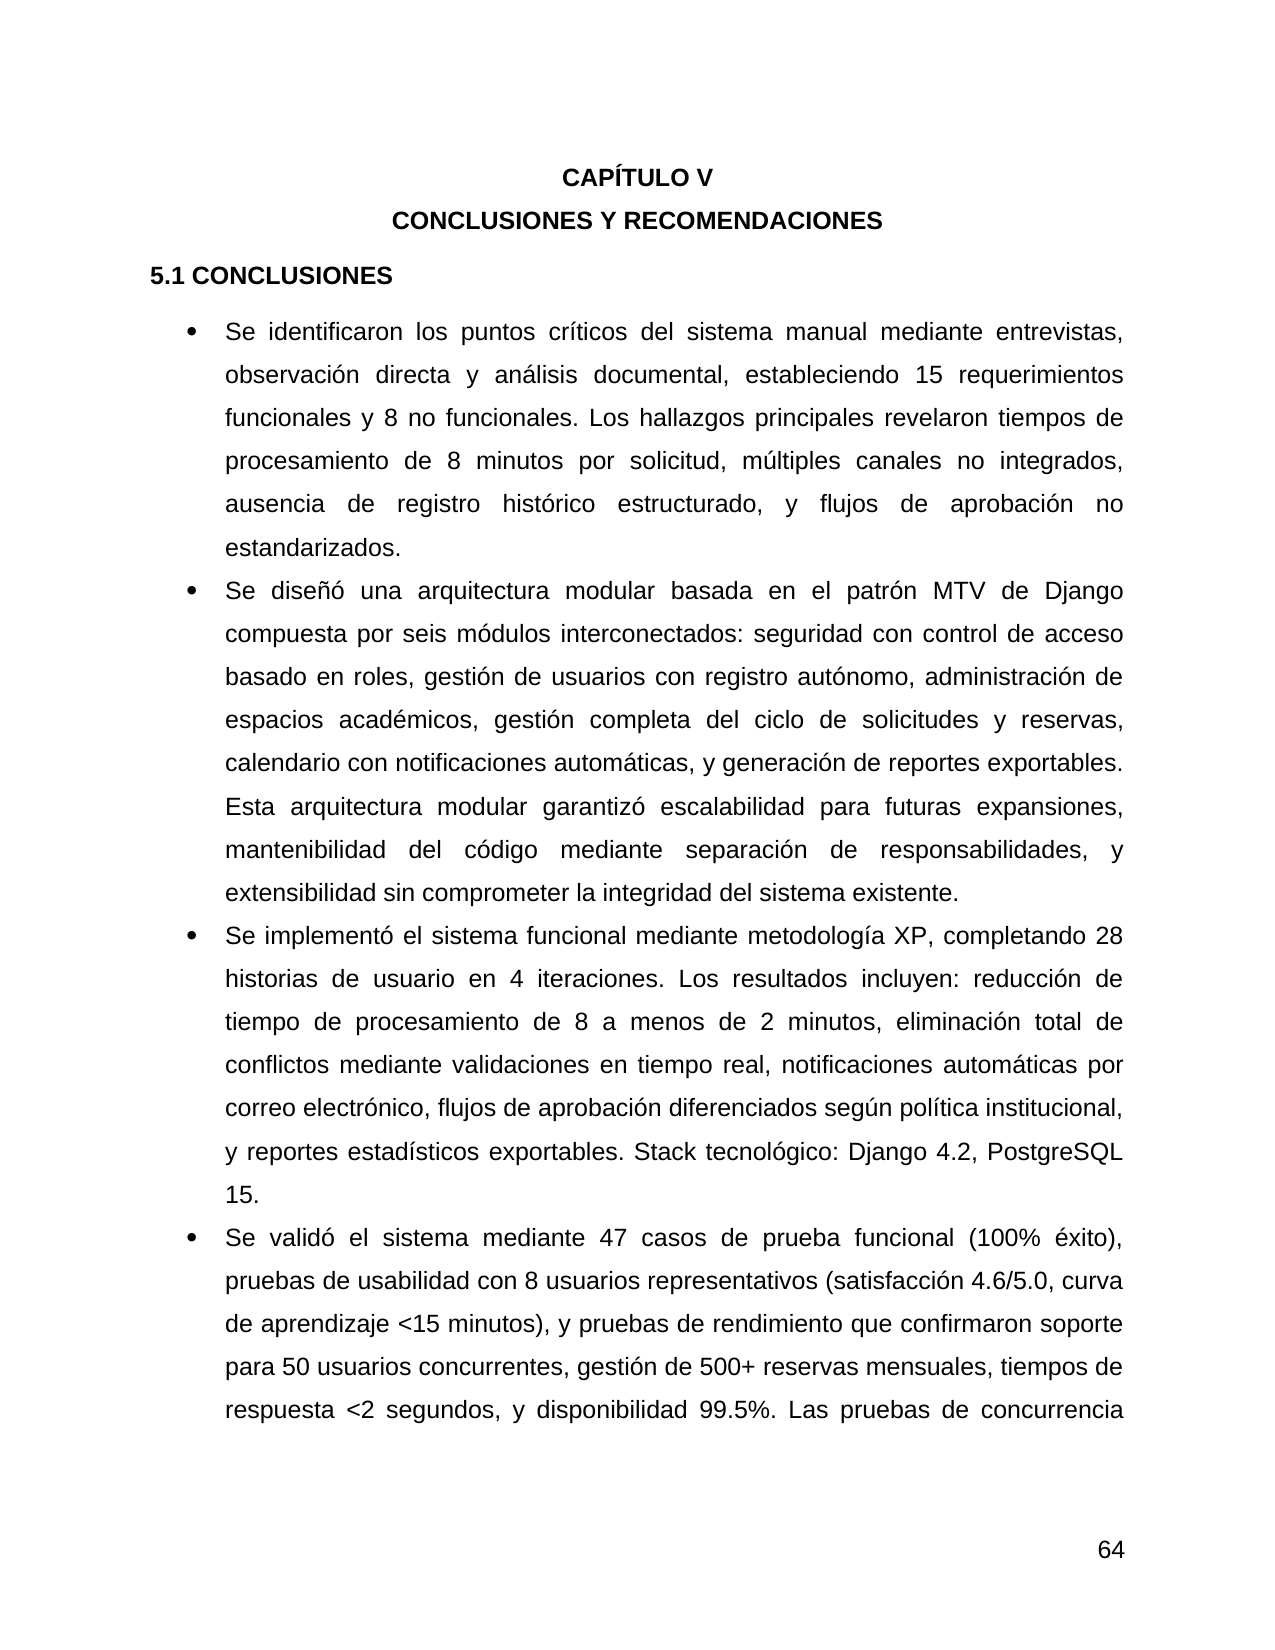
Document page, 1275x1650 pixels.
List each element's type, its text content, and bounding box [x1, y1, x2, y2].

subtitle CONCLUSIONES Y RECOMENDACIONES [150, 206, 1125, 234]
subtitle 5.1 Conclusiones [150, 261, 1125, 290]
list Se identificaron los puntos críticos del sistema manual mediante entrevistas, observación directa y análisis documental, estableciendo 15 requerimientos funcionales y 8 no funcionales. Los hallazgos principales revelaron tiempos de procesamiento de 8 minutos por solicitud, múltiples canales no integrados, ausencia de registro histórico estructurado, y flujos de aprobación no estandarizados. [187, 317, 1125, 561]
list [187, 1223, 1125, 1424]
subtitle CAPÍTULO V [150, 162, 1125, 191]
list Se diseñó una arquitectura modular basada en el patrón MTV de Django compuesta por seis módulos interconectados: seguridad con control de acceso basado en roles, gestión de usuarios con registro autónomo, administración de espacios académicos, gestión completa del ciclo de solicitudes y reservas, calendario con notificaciones automáticas, y generación de reportes exportables. Esta arquitectura modular garantizó escalabilidad para futuras expansiones, mantenibilidad del código mediante separación de responsabilidades, y extensibilidad sin comprometer la integridad del sistema existente. [187, 576, 1125, 906]
list Se implementó el sistema funcional mediante metodología XP, completando 28 historias de usuario en 4 iteraciones. Los resultados incluyen: reducción de tiempo de procesamiento de 8 a menos de 2 minutos, eliminación total de conflictos mediante validaciones en tiempo real, notificaciones automáticas por correo electrónico, flujos de aprobación diferenciados según política institucional, y reportes estadísticos exportables. Stack tecnológico: Django 4.2, PostgreSQL 15. [187, 921, 1125, 1208]
